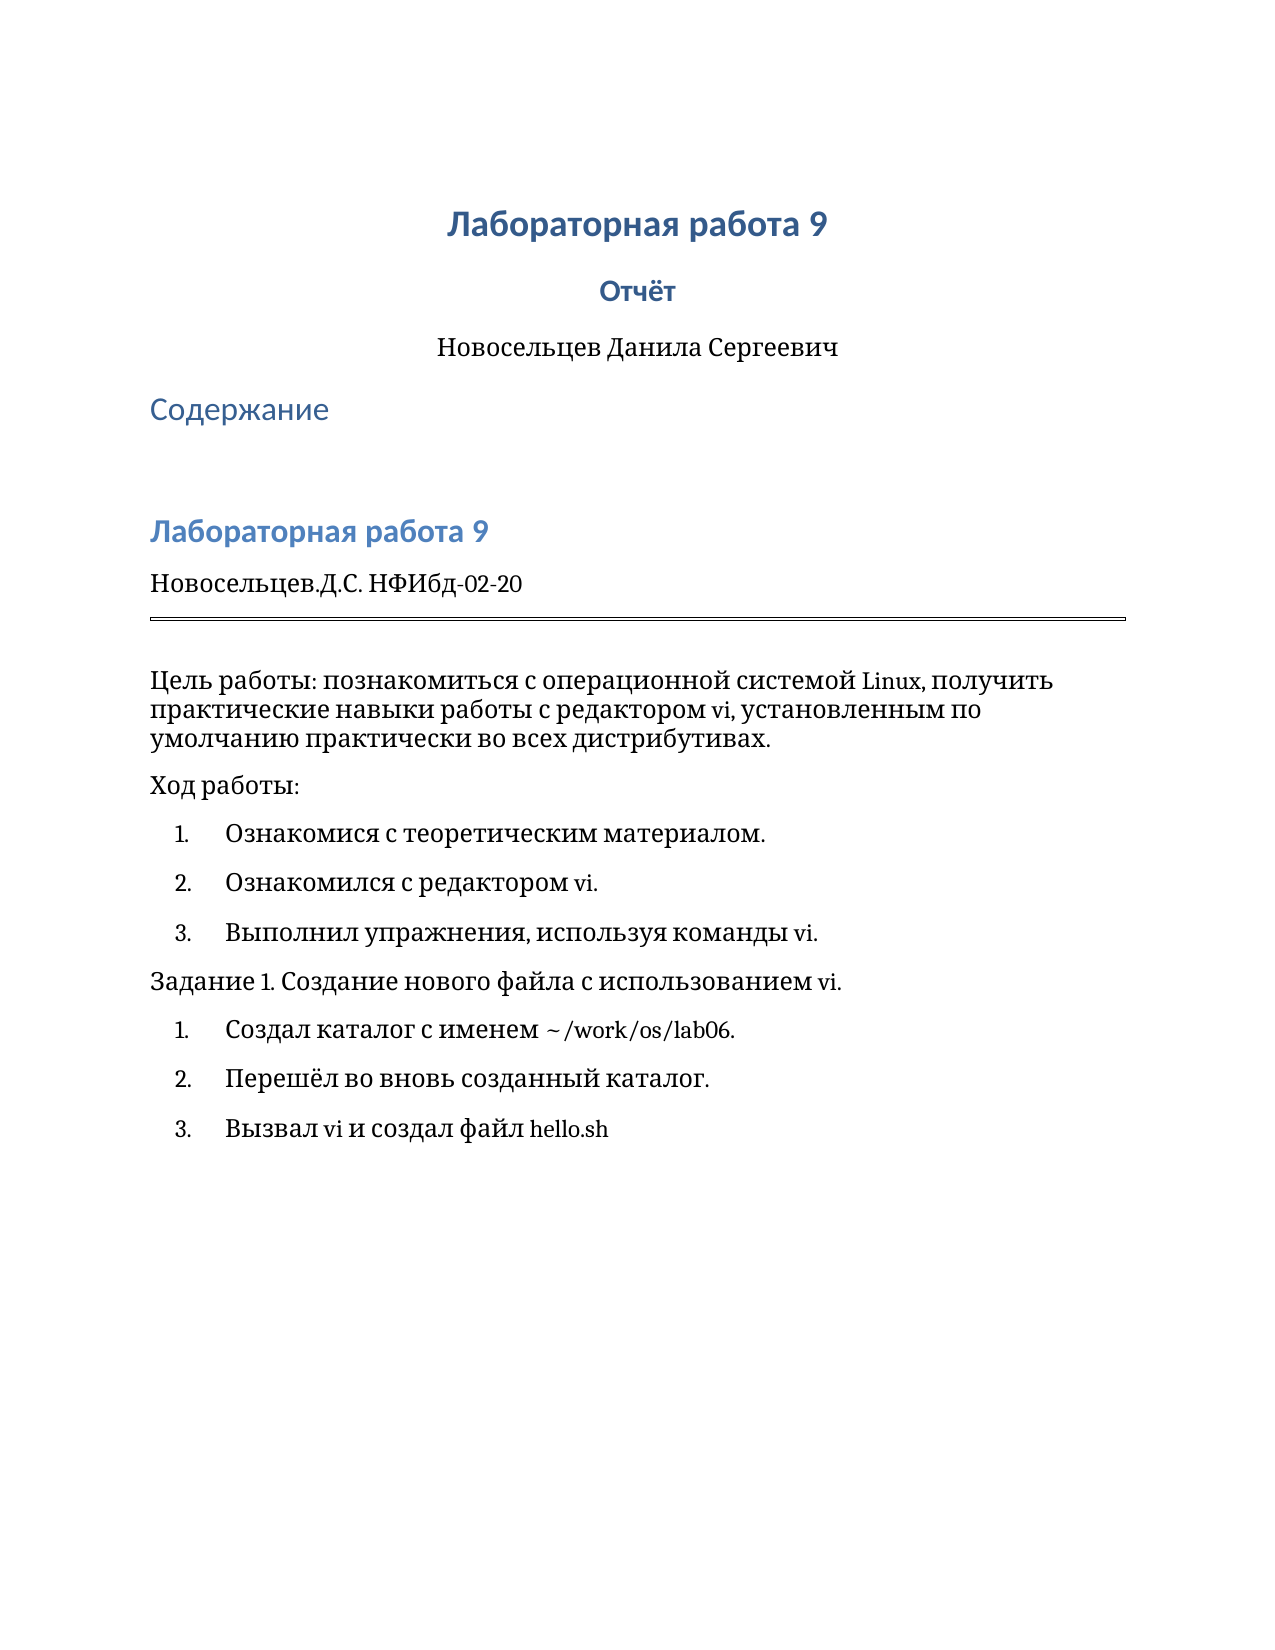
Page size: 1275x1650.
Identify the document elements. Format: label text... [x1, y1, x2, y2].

text Новосельцев.Д.С. НФИбд-02-20 [150, 570, 1125, 599]
text Ход работы: [150, 772, 1125, 801]
title Лабораторная работа 9 [150, 200, 1125, 246]
list Ознакомися с теоретическим материалом. [175, 819, 1125, 848]
text Новосельцев Данила Сергеевич [150, 334, 1125, 363]
text Цель работы: познакомиться с операционной системой Linux, получить практические навыки работы с редактором vi, установленным по умолчанию практически во всех дистрибутивах. [150, 667, 1125, 753]
list Создал каталог с именем ~/work/os/lab06. [175, 1016, 1125, 1044]
list Выполнил упражнения, используя команды vi. [175, 919, 1125, 947]
subtitle Лабораторная работа 9 [150, 510, 1125, 551]
list Ознакомился с редактором vi. [175, 869, 1125, 898]
list Перешёл во вновь созданный каталог. [175, 1065, 1125, 1094]
text Задание 1. Создание нового файла с использованием vi. [150, 968, 1125, 997]
subtitle Отчёт [150, 271, 1125, 309]
list Вызвал vi и создал файл hello.sh [175, 1115, 1125, 1144]
